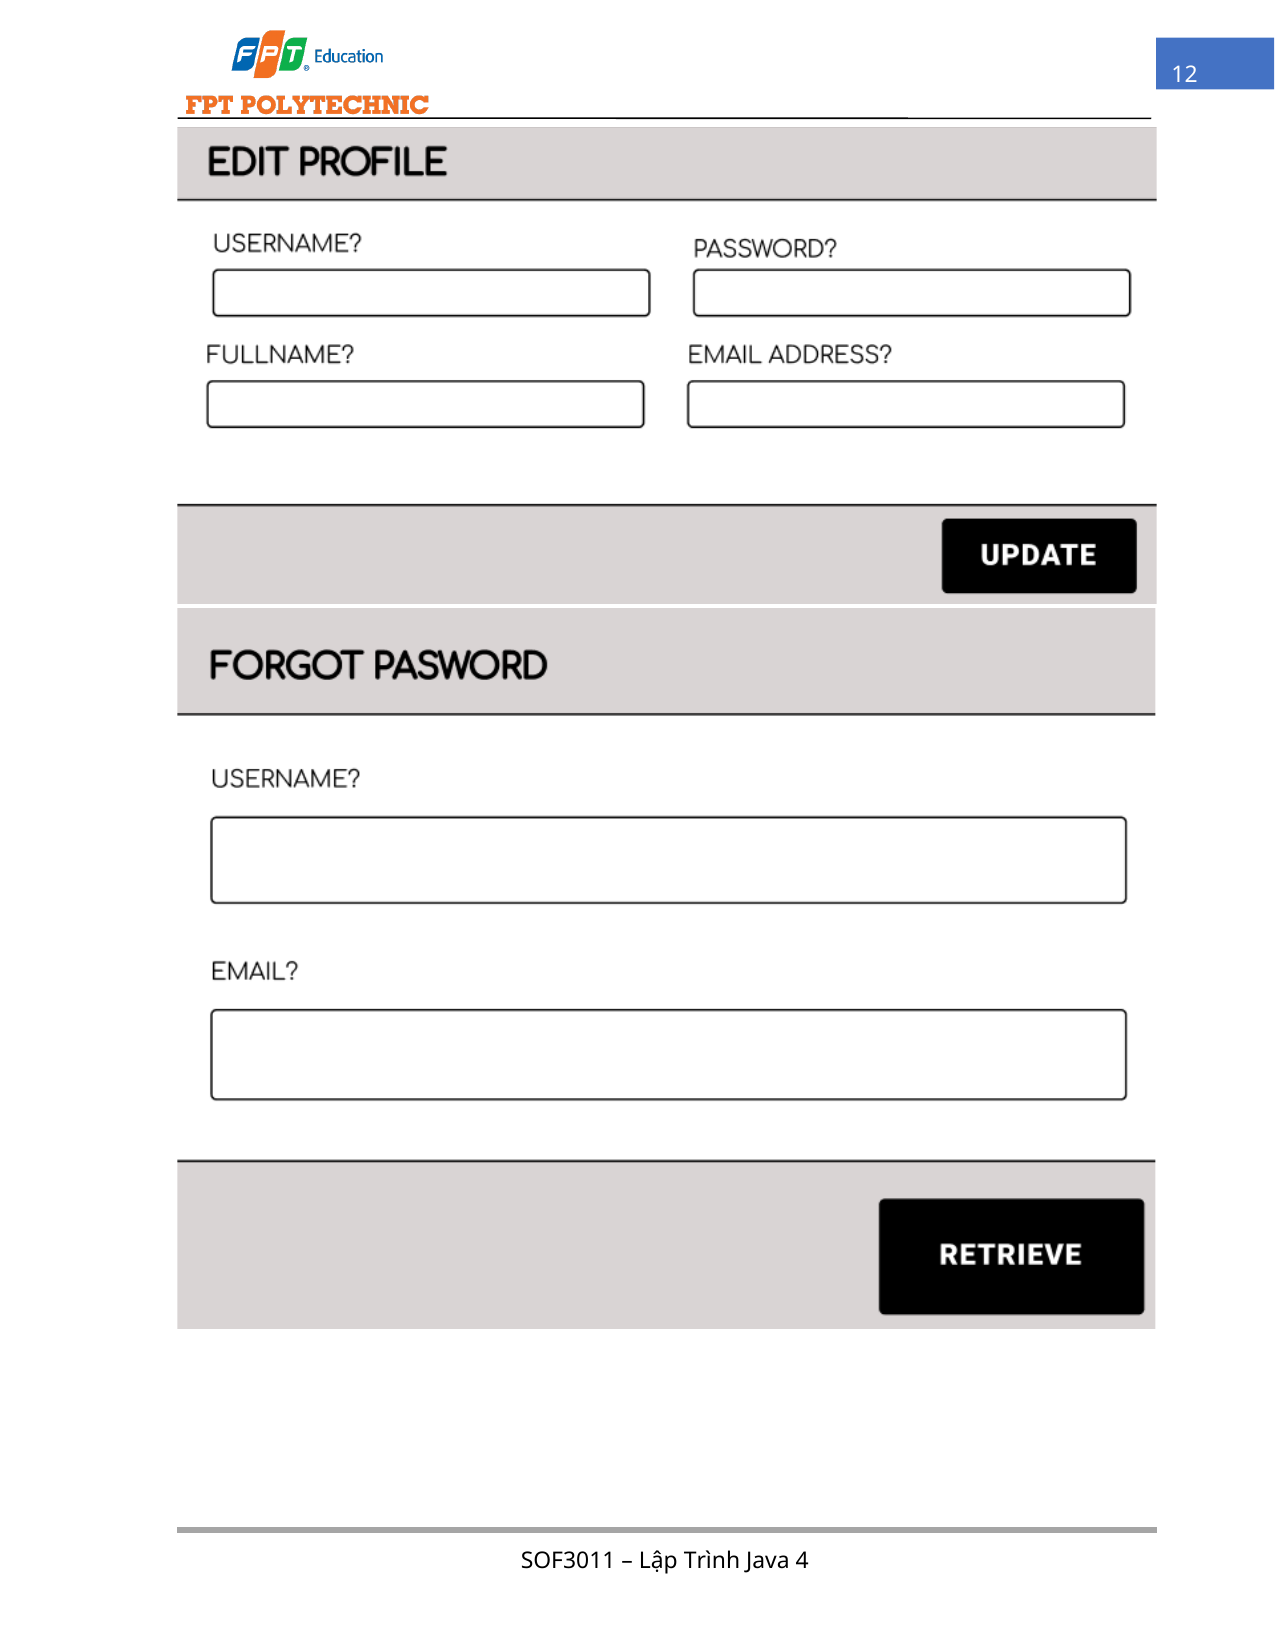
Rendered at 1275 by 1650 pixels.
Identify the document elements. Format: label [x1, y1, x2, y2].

picture [177, 608, 1156, 1329]
picture [177, 127, 1157, 604]
picture [177, 22, 437, 122]
